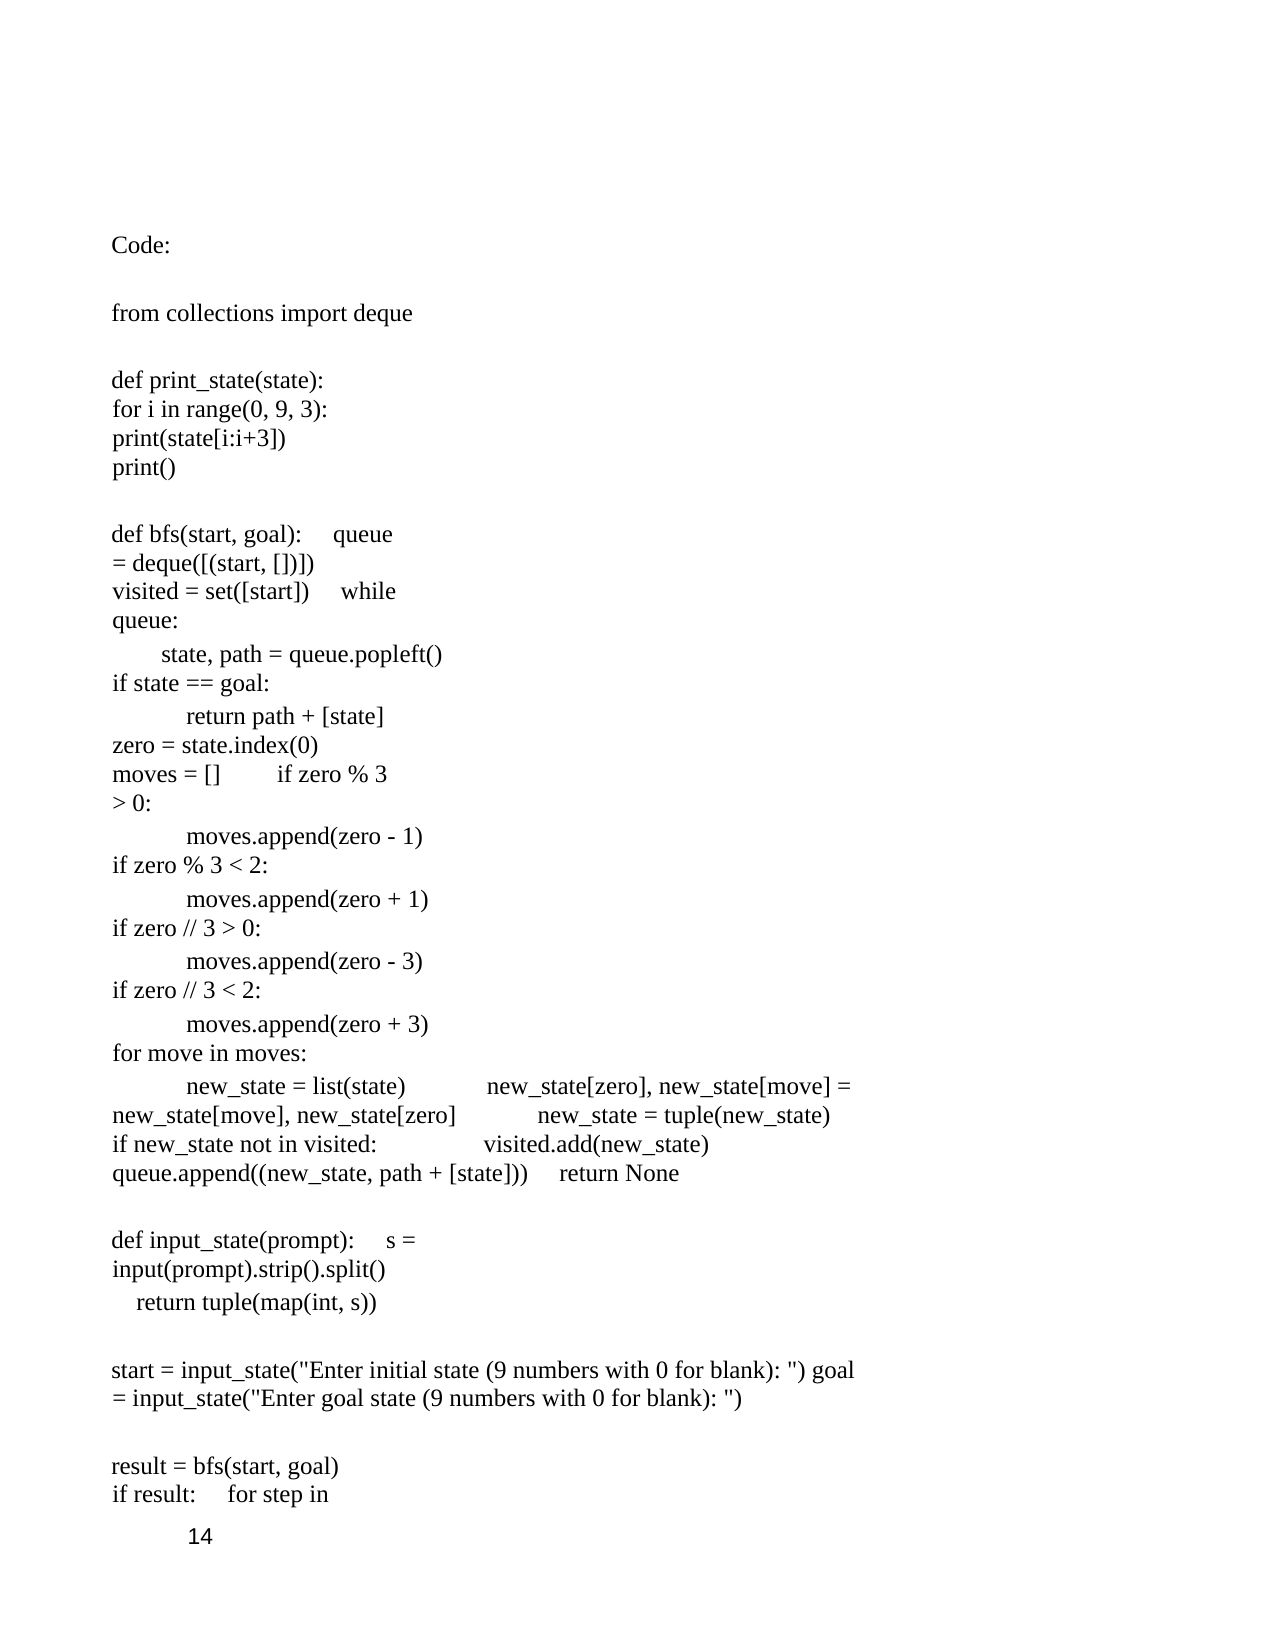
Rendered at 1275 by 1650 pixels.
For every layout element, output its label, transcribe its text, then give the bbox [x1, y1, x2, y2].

text return tuple(map(int, s)) [111, 1287, 1183, 1316]
text moves.append(zero + 3) for move in moves: [111, 1009, 466, 1066]
text return path + [state] zero = state.index(0) moves = [] if zero % 3 > 0: [111, 701, 392, 816]
text Code: [111, 231, 1183, 259]
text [111, 1451, 347, 1508]
text state, path = queue.popleft() if state == goal: [111, 639, 466, 696]
text start = input_state("Enter initial state (9 numbers with 0 for blank): ") goal = input_state("Enter goal state (9 numbers with 0 for blank): ") [111, 1355, 857, 1412]
text def bfs(start, goal): queue = deque([(start, [])]) visited = set([start]) while queue: [111, 519, 412, 634]
text from collections import deque [111, 298, 1183, 327]
text moves.append(zero + 1) if zero // 3 > 0: [111, 884, 452, 941]
text def input_state(prompt): s = input(prompt).strip().split() [111, 1225, 454, 1282]
text moves.append(zero - 3) if zero // 3 < 2: [111, 946, 446, 1004]
text moves.append(zero - 1) if zero % 3 < 2: [111, 821, 446, 879]
text def print_state(state): for i in range(0, 9, 3): print(state[i:i+3]) print() [111, 365, 361, 480]
text new_state = list(state) new_state[zero], new_state[move] = new_state[move], new_state[zero] new_state = tuple(new_state) if new_state not in visited: visited.add(new_state) queue.append((new_state, path + [state])) return None [111, 1071, 909, 1186]
